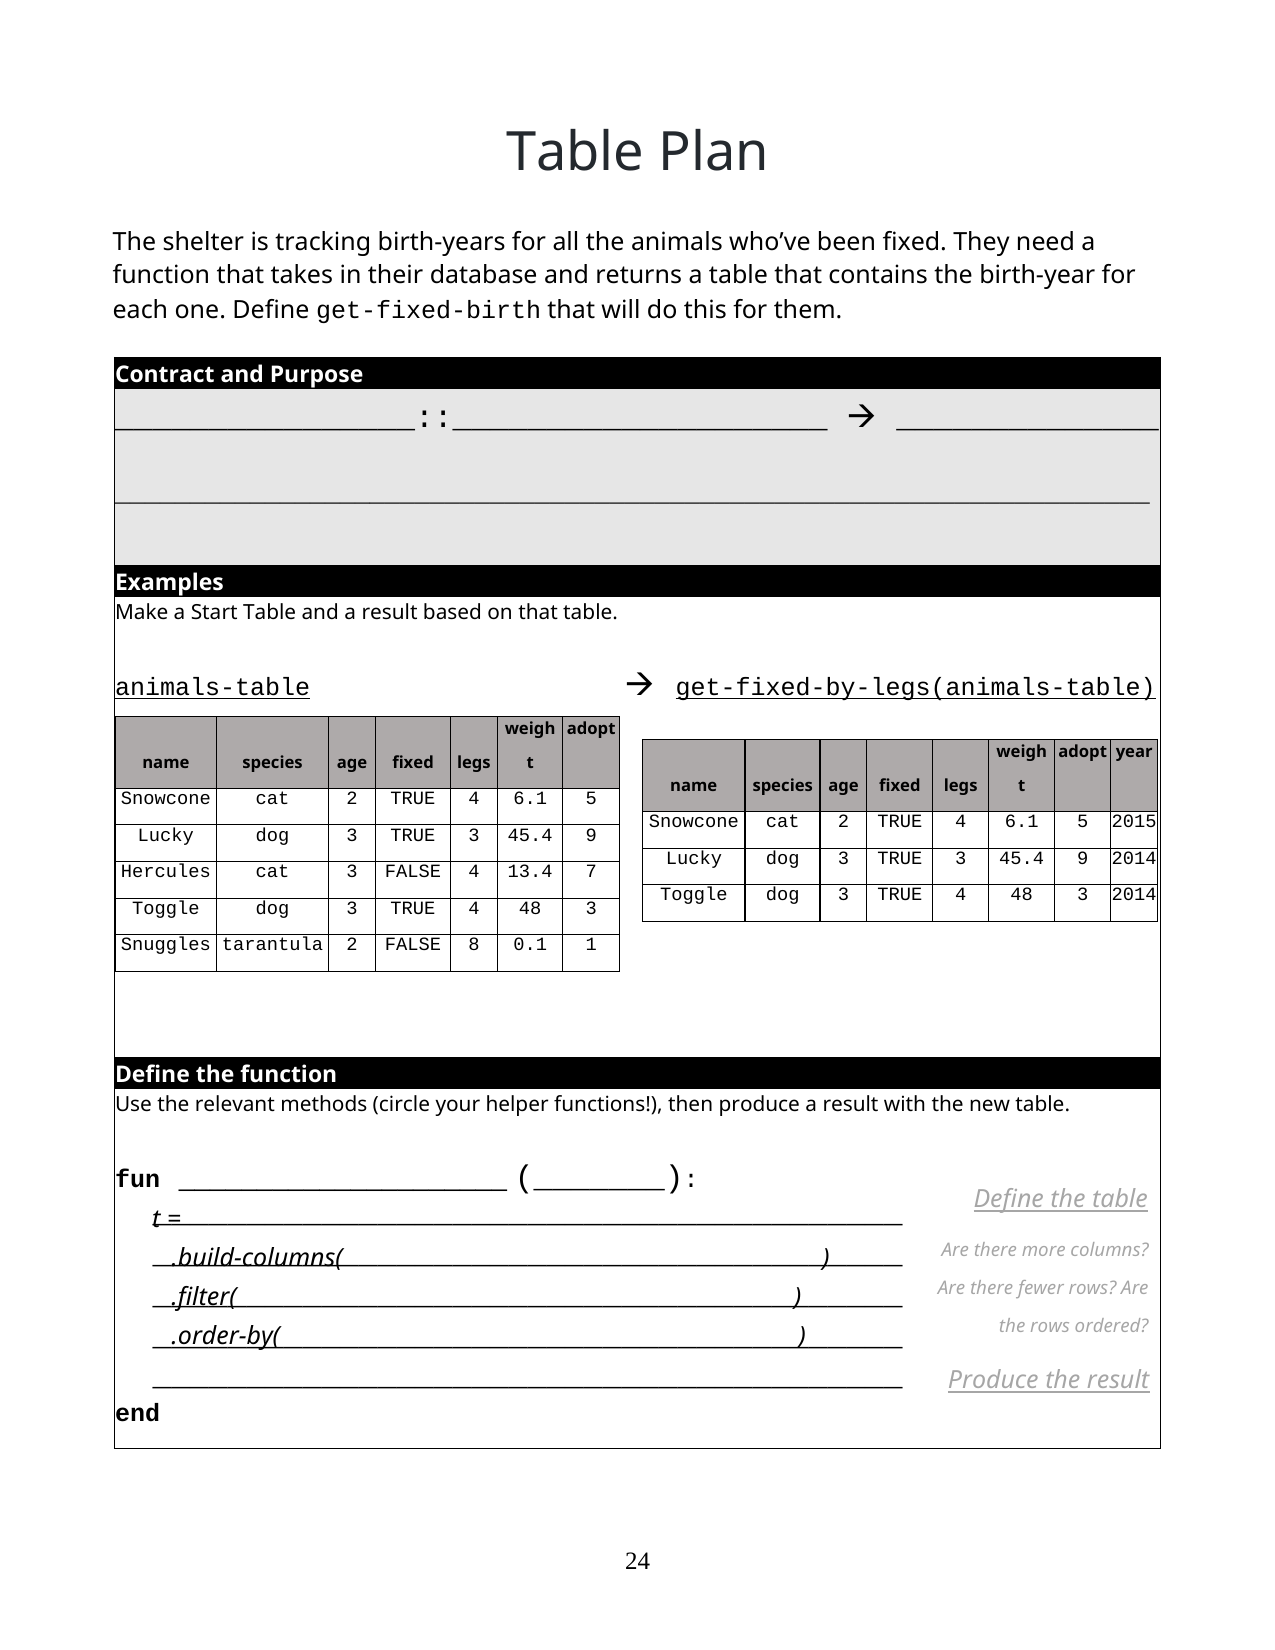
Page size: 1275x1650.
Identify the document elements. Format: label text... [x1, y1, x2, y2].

table_header Contract and Purpose ________________::____________________ ______________ _____________________________________________________________________ [115, 389, 1160, 565]
text The shelter is tracking birth-years for all the animals who’ve been fixed. They need a function that takes in their database and returns a table that contains the birth-year for each one. Define get-fixed-birth that will do this for them. [112, 223, 1162, 326]
table_cell Define the function Use the relevant methods (circle your helper functions!), then produce a result with the new table. fun _____________________ (_______): ________________________________________ ________________________________________ ________________________________________ ________________________________________ ________________________________________ end [115, 1089, 1160, 1448]
subtitle Table Plan [112, 112, 1162, 186]
table_cell Examples Make a Start Table and a result based on that table. animals-table get-fixed-by-legs(animals-table) [115, 597, 1160, 1057]
